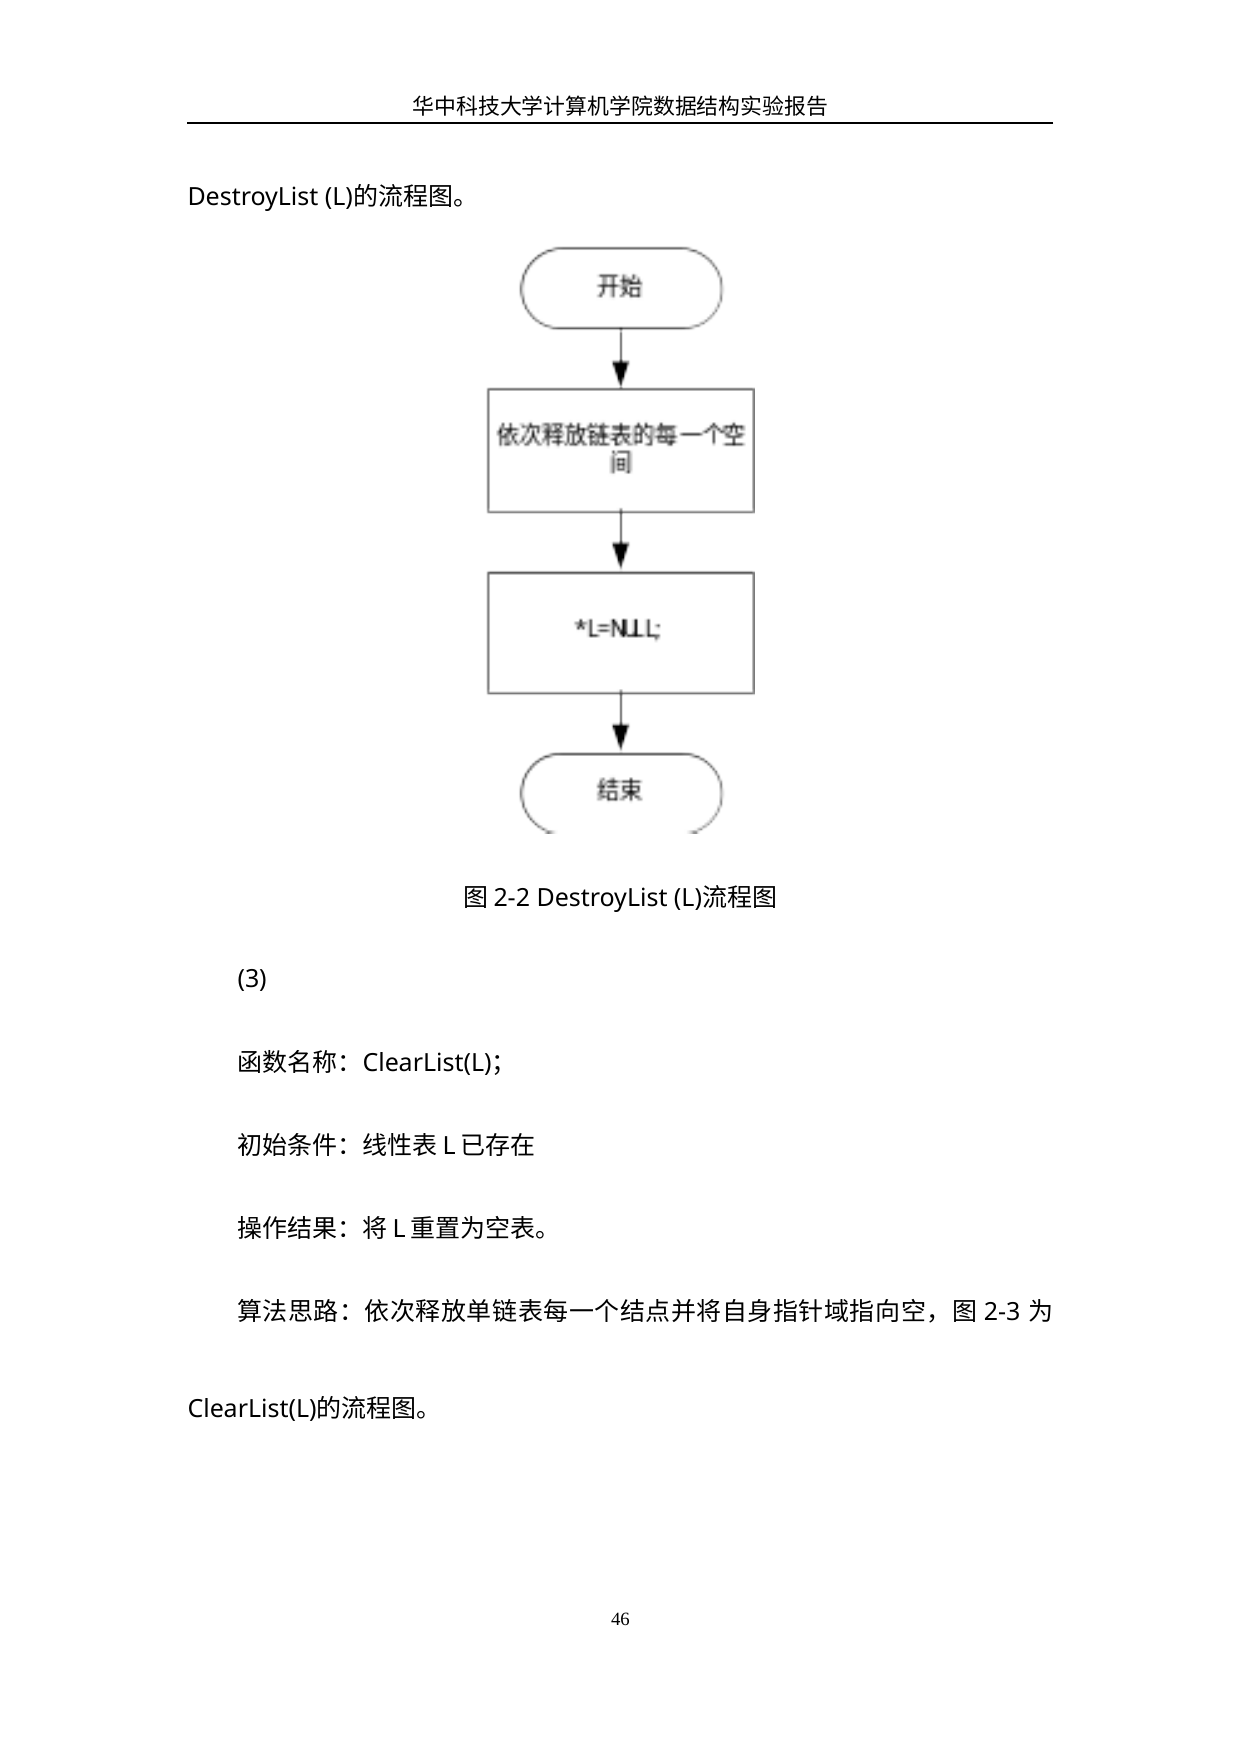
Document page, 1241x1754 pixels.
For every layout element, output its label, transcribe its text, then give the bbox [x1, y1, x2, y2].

text 图2-2 DestroyList (L)流程图 [187, 863, 1053, 928]
list 函数名称：ClearList(L)； [187, 1028, 1053, 1093]
text 操作结果：将L重置为空表。 [187, 1194, 1053, 1259]
list (3) [187, 946, 1053, 1011]
text 初始条件：线性表L已存在 [187, 1111, 1053, 1176]
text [187, 162, 1053, 227]
text 算法思路：依次释放单链表每一个结点并将自身指针域指向空，图2-3 为ClearList(L)的流程图。 [187, 1277, 1053, 1439]
